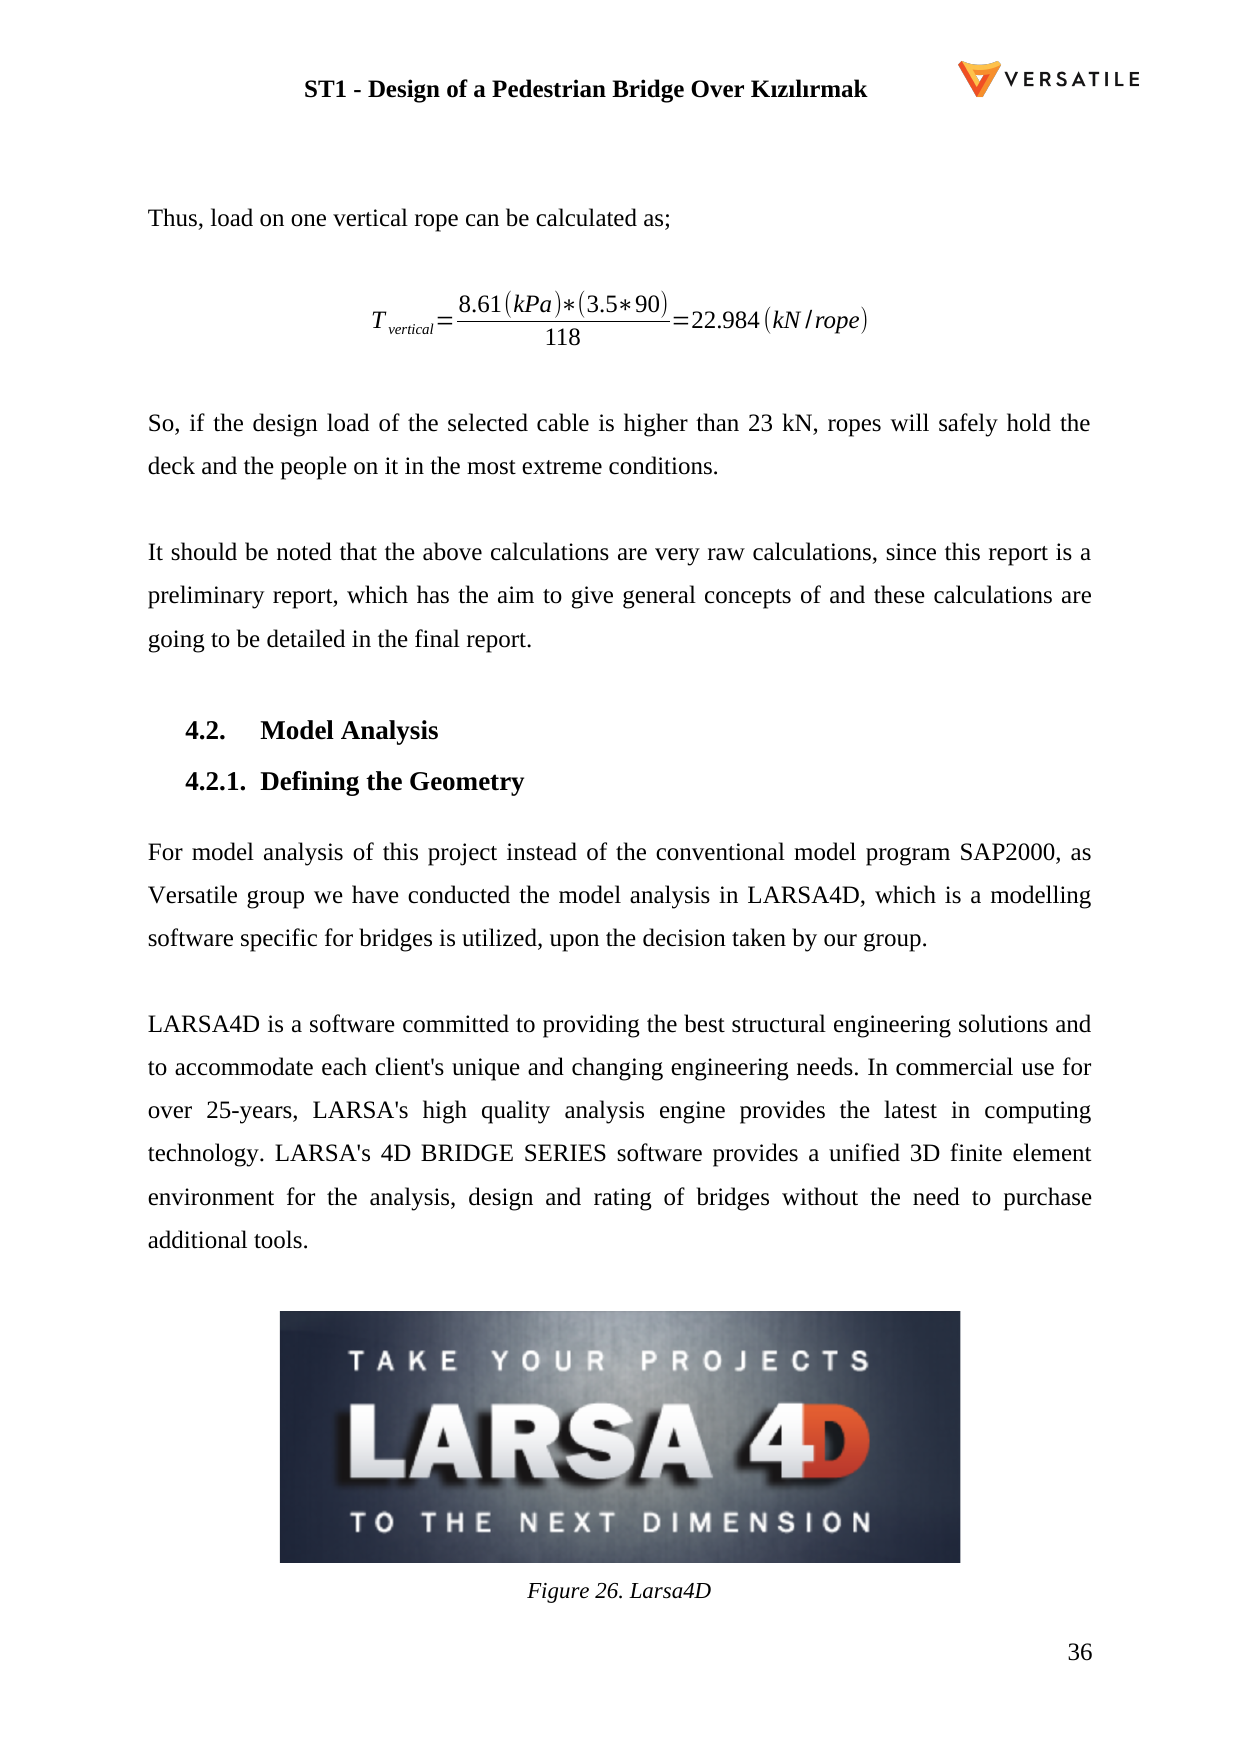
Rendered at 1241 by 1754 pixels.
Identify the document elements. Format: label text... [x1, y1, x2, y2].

text Thus, load on one vertical rope can be calculated as; [148, 203, 1093, 232]
text Figure 26. Larsa4D [148, 1577, 1093, 1603]
text LARSA4D is a software committed to providing the best structural engineering solutions and to accommodate each client's unique and changing engineering needs. In commercial use for over 25-years, LARSA's high quality analysis engine provides the latest in computing technology. LARSA's 4D BRIDGE SERIES software provides a unified 3D finite element environment for the analysis, design and rating of bridges without the need to purchase additional tools. [148, 1009, 1093, 1253]
subtitle For model analysis of this project instead of the conventional model program SAP2000, as Versatile group we have conducted the model analysis in LARSA4D, which is a modelling software specific for bridges is utilized, upon the decision taken by our group. [148, 837, 1093, 952]
subtitle Model Analysis [185, 714, 1093, 745]
picture [927, 57, 1170, 104]
text So, if the design load of the selected cable is higher than 23 kN, ropes will safely hold the deck and the people on it in the most extreme conditions. [148, 408, 1093, 480]
picture [279, 1311, 961, 1563]
subtitle Defining the Geometry [185, 765, 1093, 796]
text It should be noted that the above calculations are very raw calculations, since this report is a preliminary report, which has the aim to give general concepts of and these calculations are going to be detailed in the final report. [148, 537, 1093, 652]
